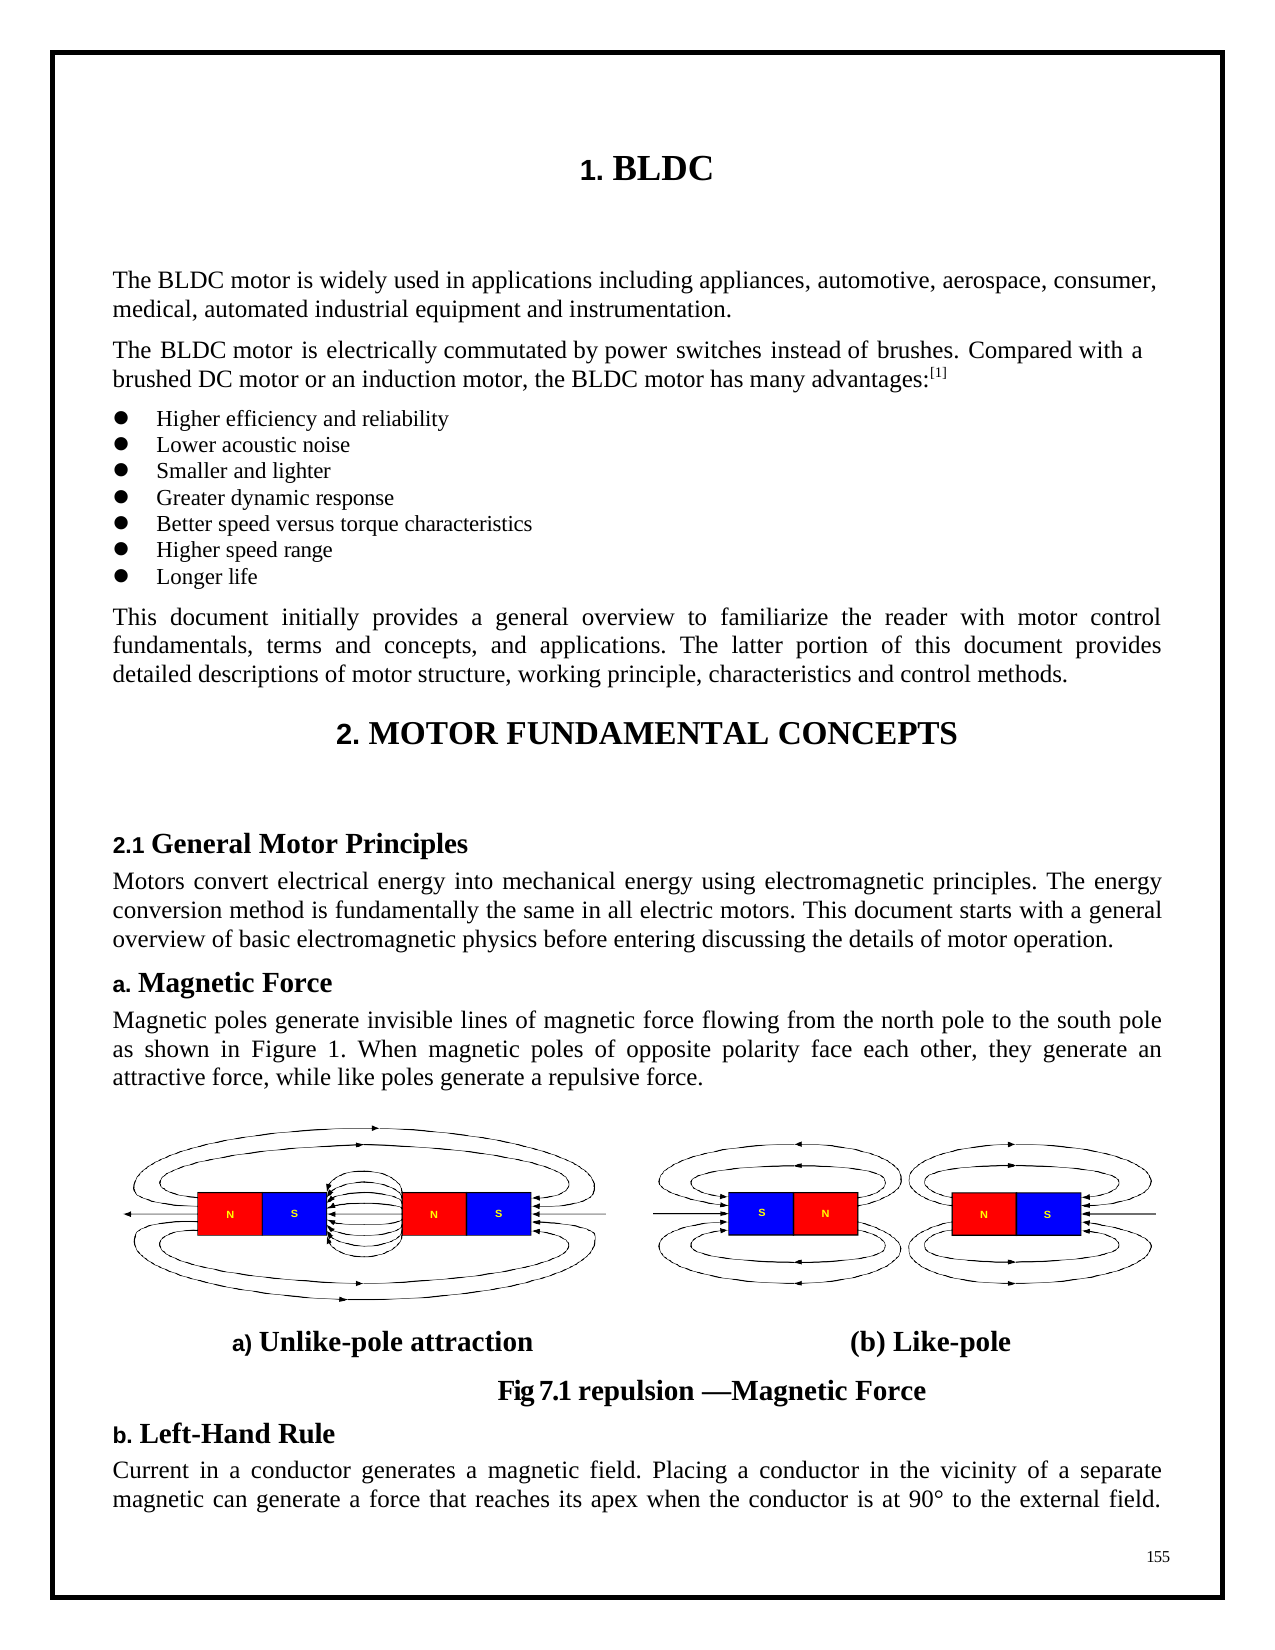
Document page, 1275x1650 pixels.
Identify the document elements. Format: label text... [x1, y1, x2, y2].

list Greater dynamic response [112, 484, 1181, 510]
subtitle General Motor Principles [113, 826, 1181, 860]
subtitle MOTOR FUNDAMENTAL CONCEPTS [112, 713, 1181, 751]
subtitle Magnetic Force [112, 965, 1181, 998]
text This document initially provides a general overview to familiarize the reader with motor control fundamentals, terms and concepts, and applications. The latter portion of this document provides detailed descriptions of motor structure, working principle, characteristics and control methods. [112, 602, 1163, 688]
list Higher speed range [112, 537, 1181, 563]
list Longer life [112, 563, 1181, 589]
subtitle bldc [112, 137, 1181, 190]
text The BLDC motor is widely used in applications including appliances, automotive, aerospace, consumer, medical, automated industrial equipment and instrumentation. [112, 265, 1181, 323]
subtitle Left-Hand Rule [112, 1422, 1181, 1448]
text The BLDC motor is electrically commutated by power switches instead of brushes. Compared with a brushed DC motor or an induction motor, the BLDC motor has many advantages:[1] [112, 335, 1181, 393]
picture [122, 1125, 606, 1302]
list Lower acoustic noise [112, 432, 1181, 458]
picture [653, 1141, 1156, 1286]
list Better speed versus torque characteristics [112, 510, 1181, 537]
list Higher efficiency and reliability [112, 405, 1181, 432]
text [112, 1455, 1163, 1513]
subtitle Unlike-pole attraction (b) Like-pole Fig 7.1 repulsion —Magnetic Force [232, 1145, 1028, 1407]
list Smaller and lighter [112, 458, 1181, 484]
text Magnetic poles generate invisible lines of magnetic force flowing from the north pole to the south pole as shown in Figure 1. When magnetic poles of opposite polarity face each other, they generate an attractive force, while like poles generate a repulsive force. [112, 1005, 1163, 1091]
text Motors convert electrical energy into mechanical energy using electromagnetic principles. The energy conversion method is fundamentally the same in all electric motors. This document starts with a general overview of basic electromagnetic physics before entering discussing the details of motor operation. [112, 866, 1163, 953]
